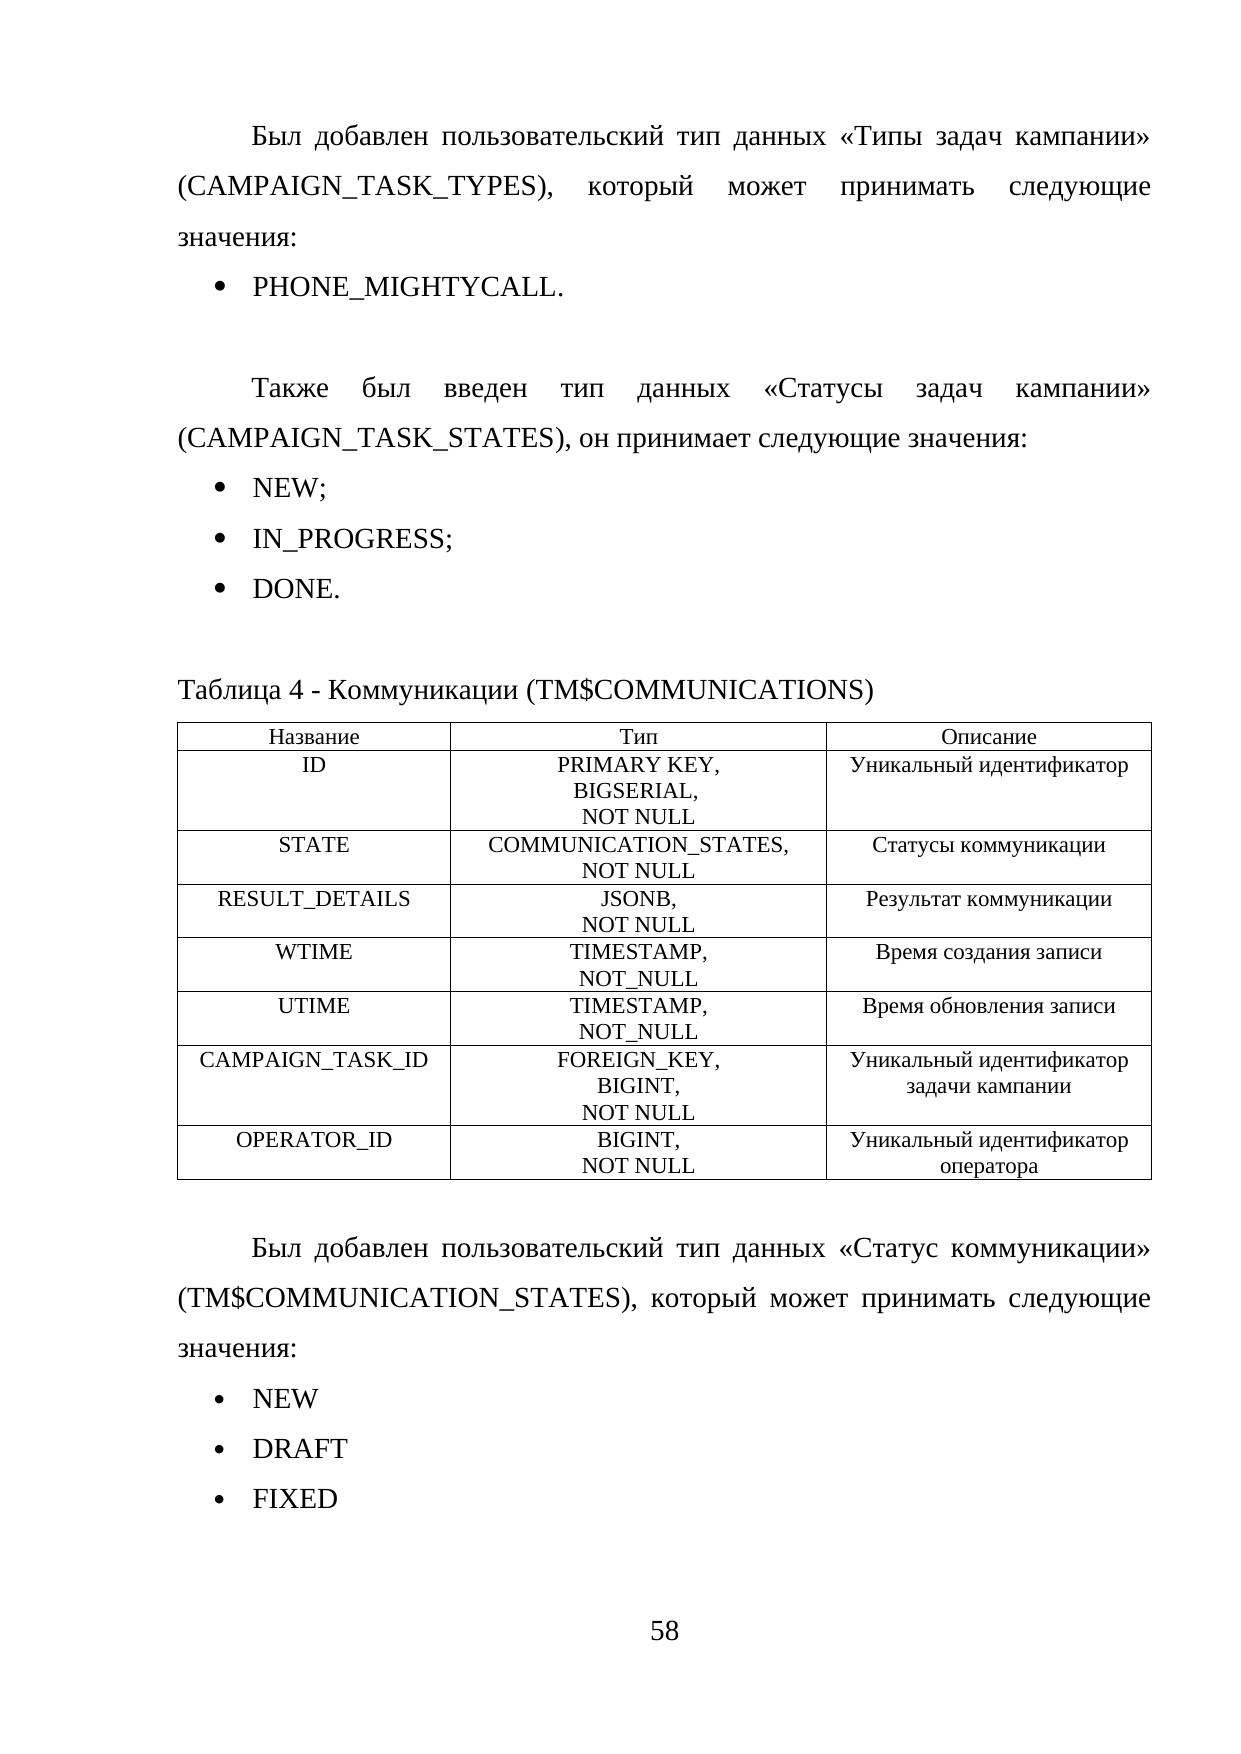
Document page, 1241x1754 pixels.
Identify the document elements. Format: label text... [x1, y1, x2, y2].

list NEW [215, 1381, 1152, 1414]
table_cell Статусы коммуникации [827, 831, 1151, 883]
table_cell FOREIGN_KEY, BIGINT, NOT NULL [451, 1046, 826, 1125]
list DONE. [215, 571, 1152, 605]
list IN_PROGRESS; [215, 521, 1152, 554]
table_header Название [178, 723, 450, 750]
table_cell Уникальный идентификатор задачи кампании [827, 1046, 1151, 1125]
table_header Тип [451, 723, 826, 750]
table_cell ID [178, 751, 450, 830]
list NEW; [215, 470, 1152, 504]
table_cell CAMPAIGN_TASK_ID [178, 1046, 450, 1125]
list PHONE_MIGHTYCALL. [215, 269, 1152, 303]
table_cell OPERATOR_ID [178, 1126, 450, 1179]
table_cell JSONB, NOT NULL [451, 885, 826, 937]
table_cell BIGINT, NOT NULL [451, 1126, 826, 1179]
table_cell RESULT_DETAILS [178, 885, 450, 937]
table_cell Время создания записи [827, 938, 1151, 991]
table_header Описание [827, 723, 1151, 750]
table_cell COMMUNICATION_STATES, NOT NULL [451, 831, 826, 883]
text Также был введен тип данных «Статусы задач кампании» (CAMPAIGN_TASK_STATES), он принимает следующие значения: [177, 370, 1152, 454]
list FIXED [215, 1482, 1152, 1515]
text Был добавлен пользовательский тип данных «Статус коммуникации» (TM$COMMUNICATION_STATES), который может принимать следующие значения: [177, 1230, 1152, 1364]
list DRAFT [215, 1431, 1152, 1465]
table_cell Уникальный идентификатор оператора [827, 1126, 1151, 1179]
text Таблица 4 - Коммуникации (TM$COMMUNICATIONS) [177, 672, 1152, 706]
text Был добавлен пользовательский тип данных «Типы задач кампании» (CAMPAIGN_TASK_TYPES), который может принимать следующие значения: [177, 118, 1152, 252]
table_cell TIMESTAMP, NOT_NULL [451, 938, 826, 991]
table_cell Время обновления записи [827, 992, 1151, 1045]
table_cell TIMESTAMP, NOT_NULL [451, 992, 826, 1045]
table_cell PRIMARY KEY, BIGSERIAL, NOT NULL [451, 751, 826, 830]
table_cell Уникальный идентификатор [827, 751, 1151, 830]
table_cell UTIME [178, 992, 450, 1045]
table_cell WTIME [178, 938, 450, 991]
table_cell Результат коммуникации [827, 885, 1151, 937]
table_cell STATE [178, 831, 450, 883]
